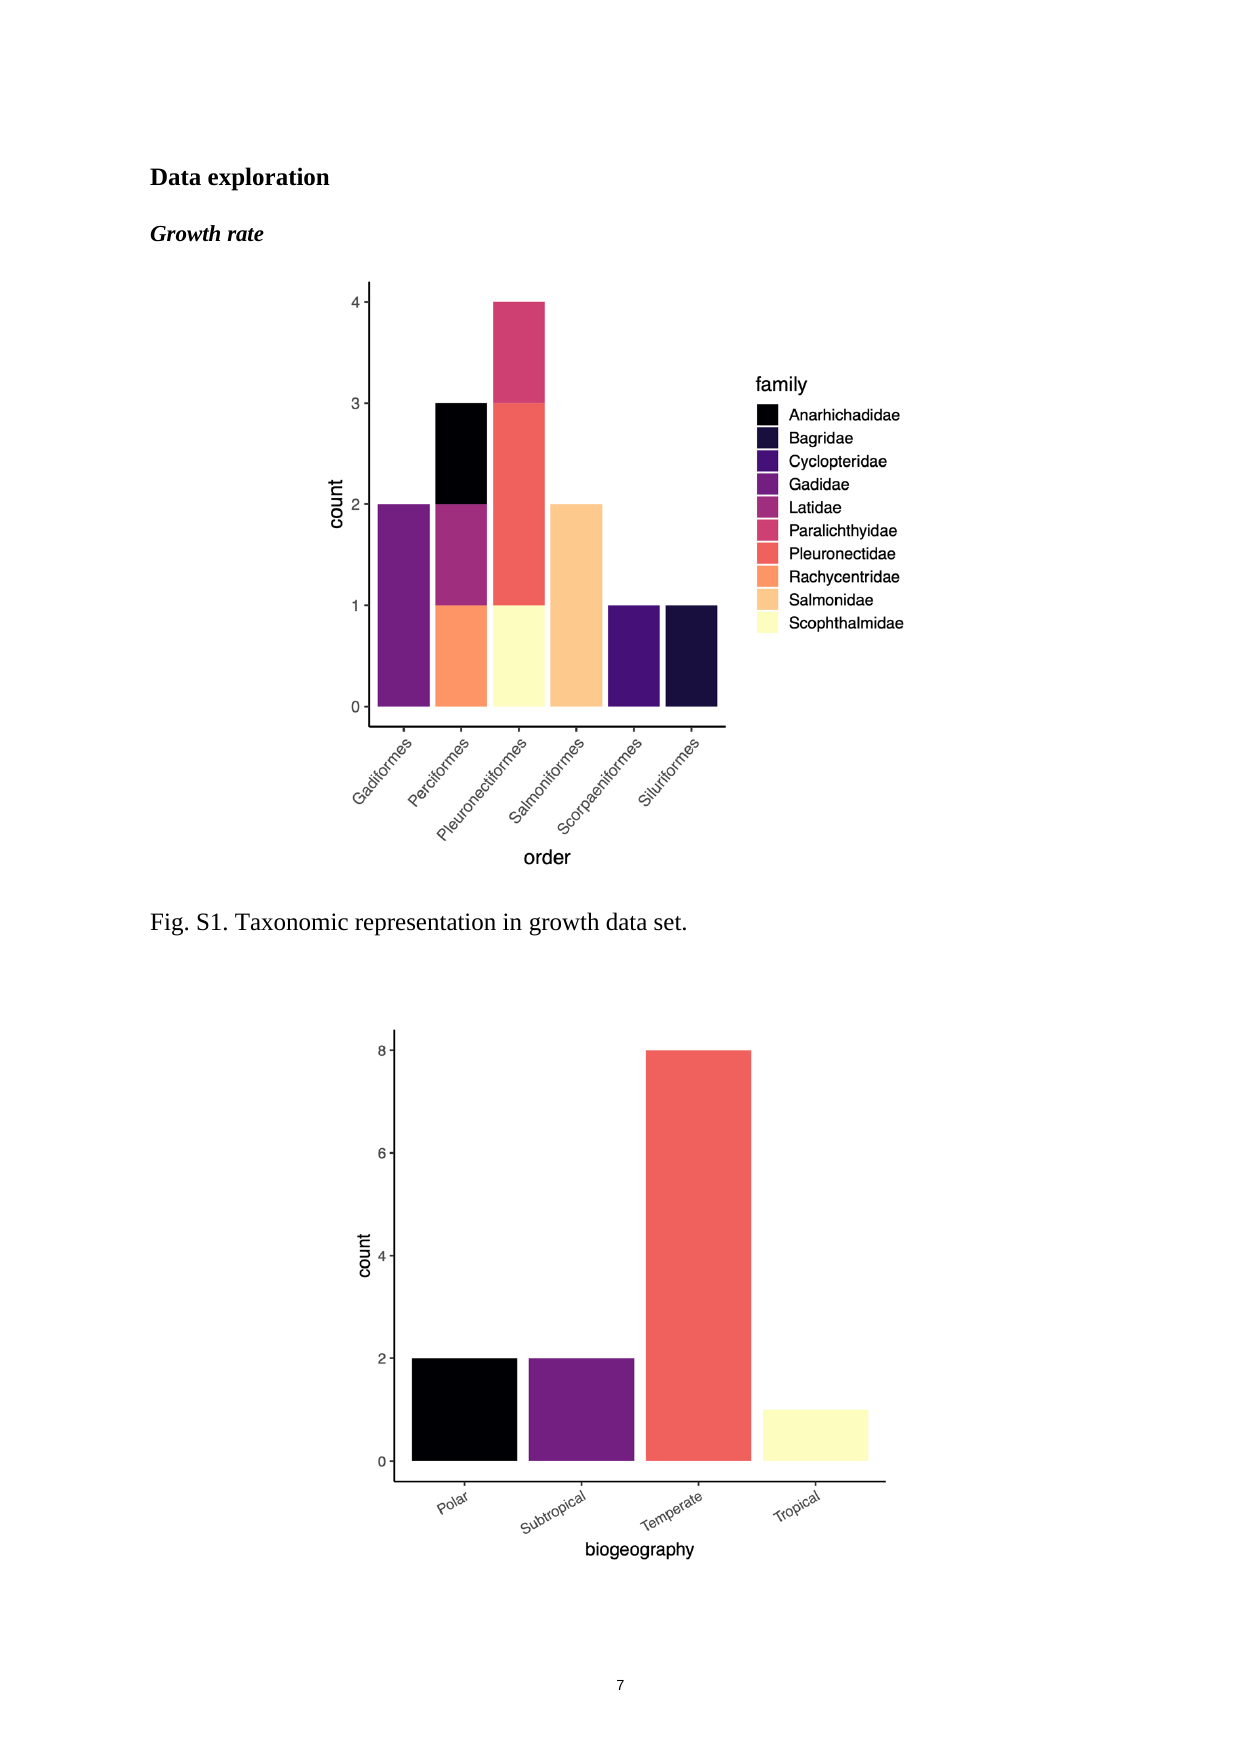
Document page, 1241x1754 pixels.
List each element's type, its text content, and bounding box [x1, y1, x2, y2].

picture [317, 272, 923, 878]
subtitle Data exploration [150, 162, 1090, 191]
subtitle Growth rate [150, 220, 1090, 246]
picture [347, 1021, 894, 1568]
text Fig. S1. Taxonomic representation in growth data set. [150, 907, 1090, 935]
